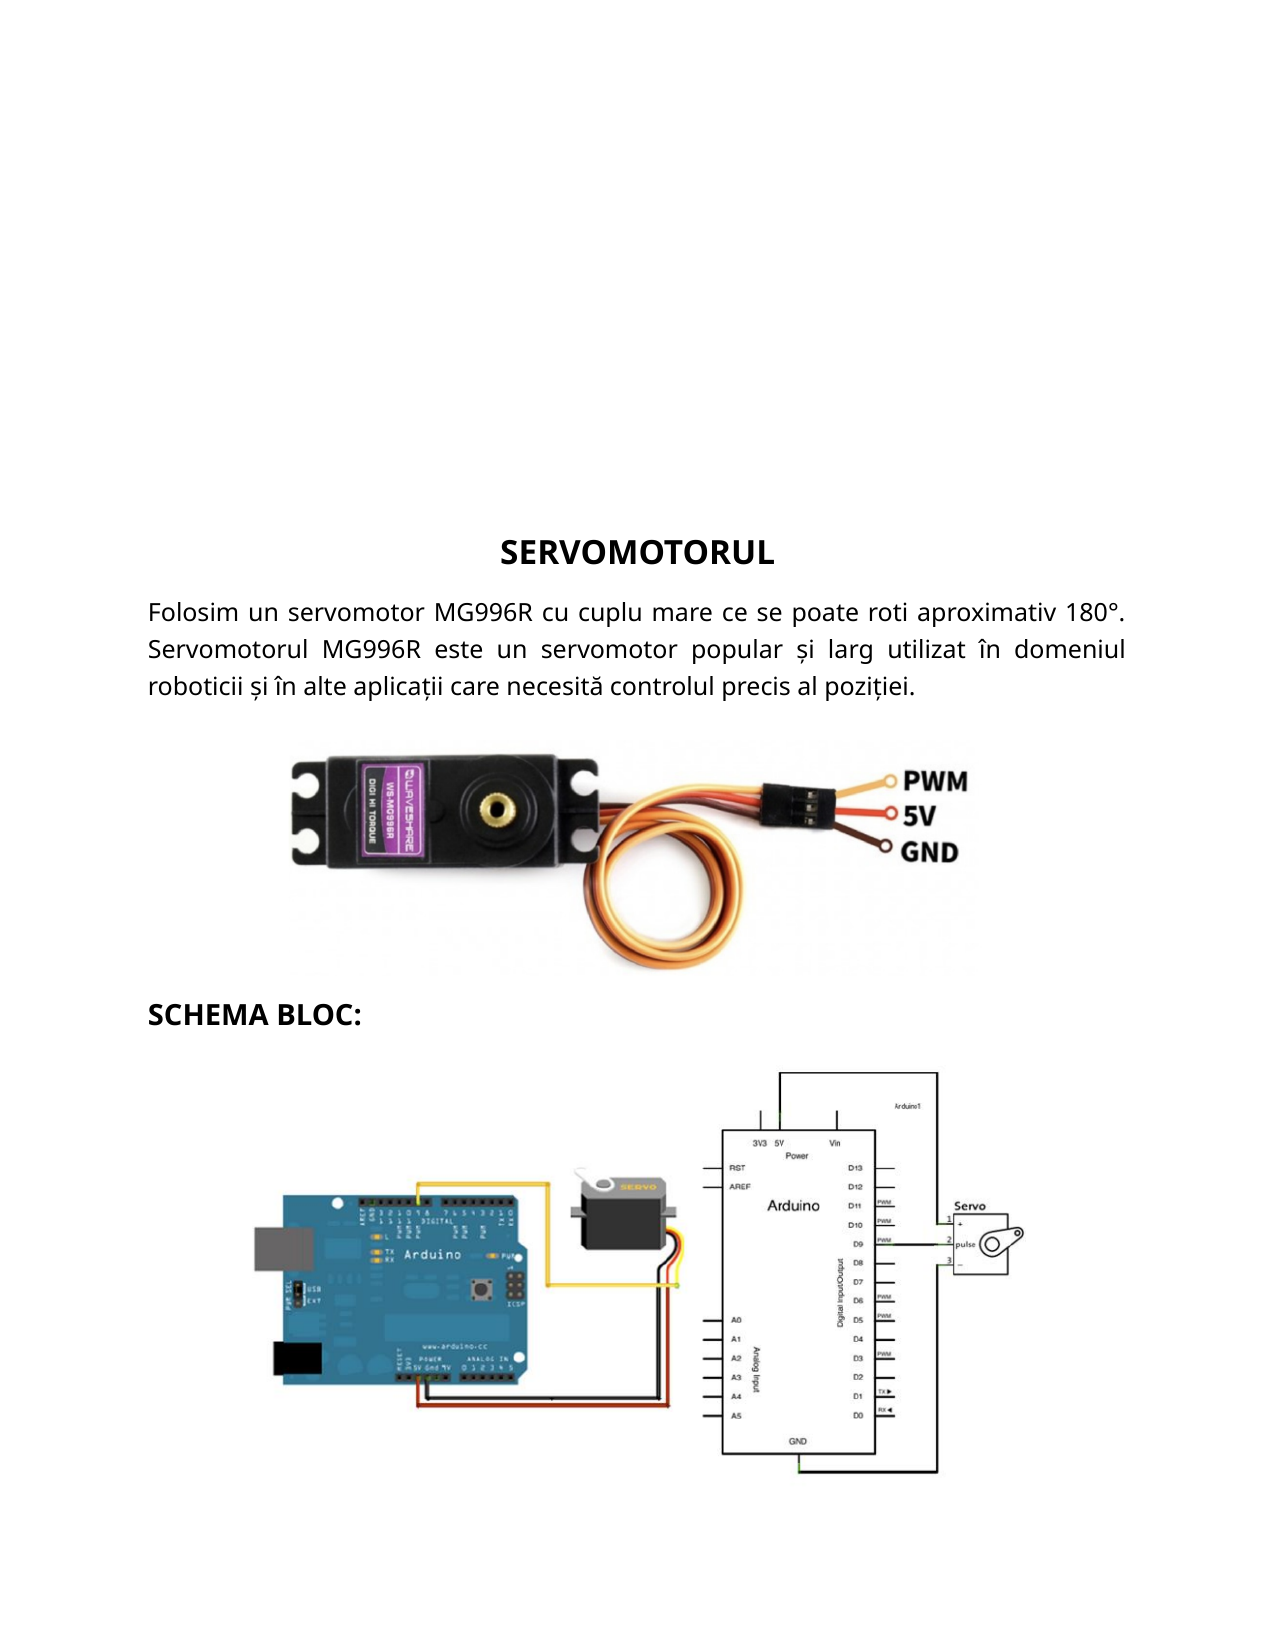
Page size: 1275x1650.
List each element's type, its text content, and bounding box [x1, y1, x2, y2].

text SERVOMOTORUL [148, 529, 1127, 574]
text SCHEMA BLOC: [148, 994, 1127, 1034]
text Folosim un servomotor MG996R cu cuplu mare ce se poate roti aproximativ 180°. Servomotorul MG996R este un servomotor popular și larg utilizat în domeniul roboticii și în alte aplicații care necesită controlul precis al poziției. [148, 595, 1127, 702]
picture [245, 1053, 1030, 1495]
picture [288, 721, 987, 976]
